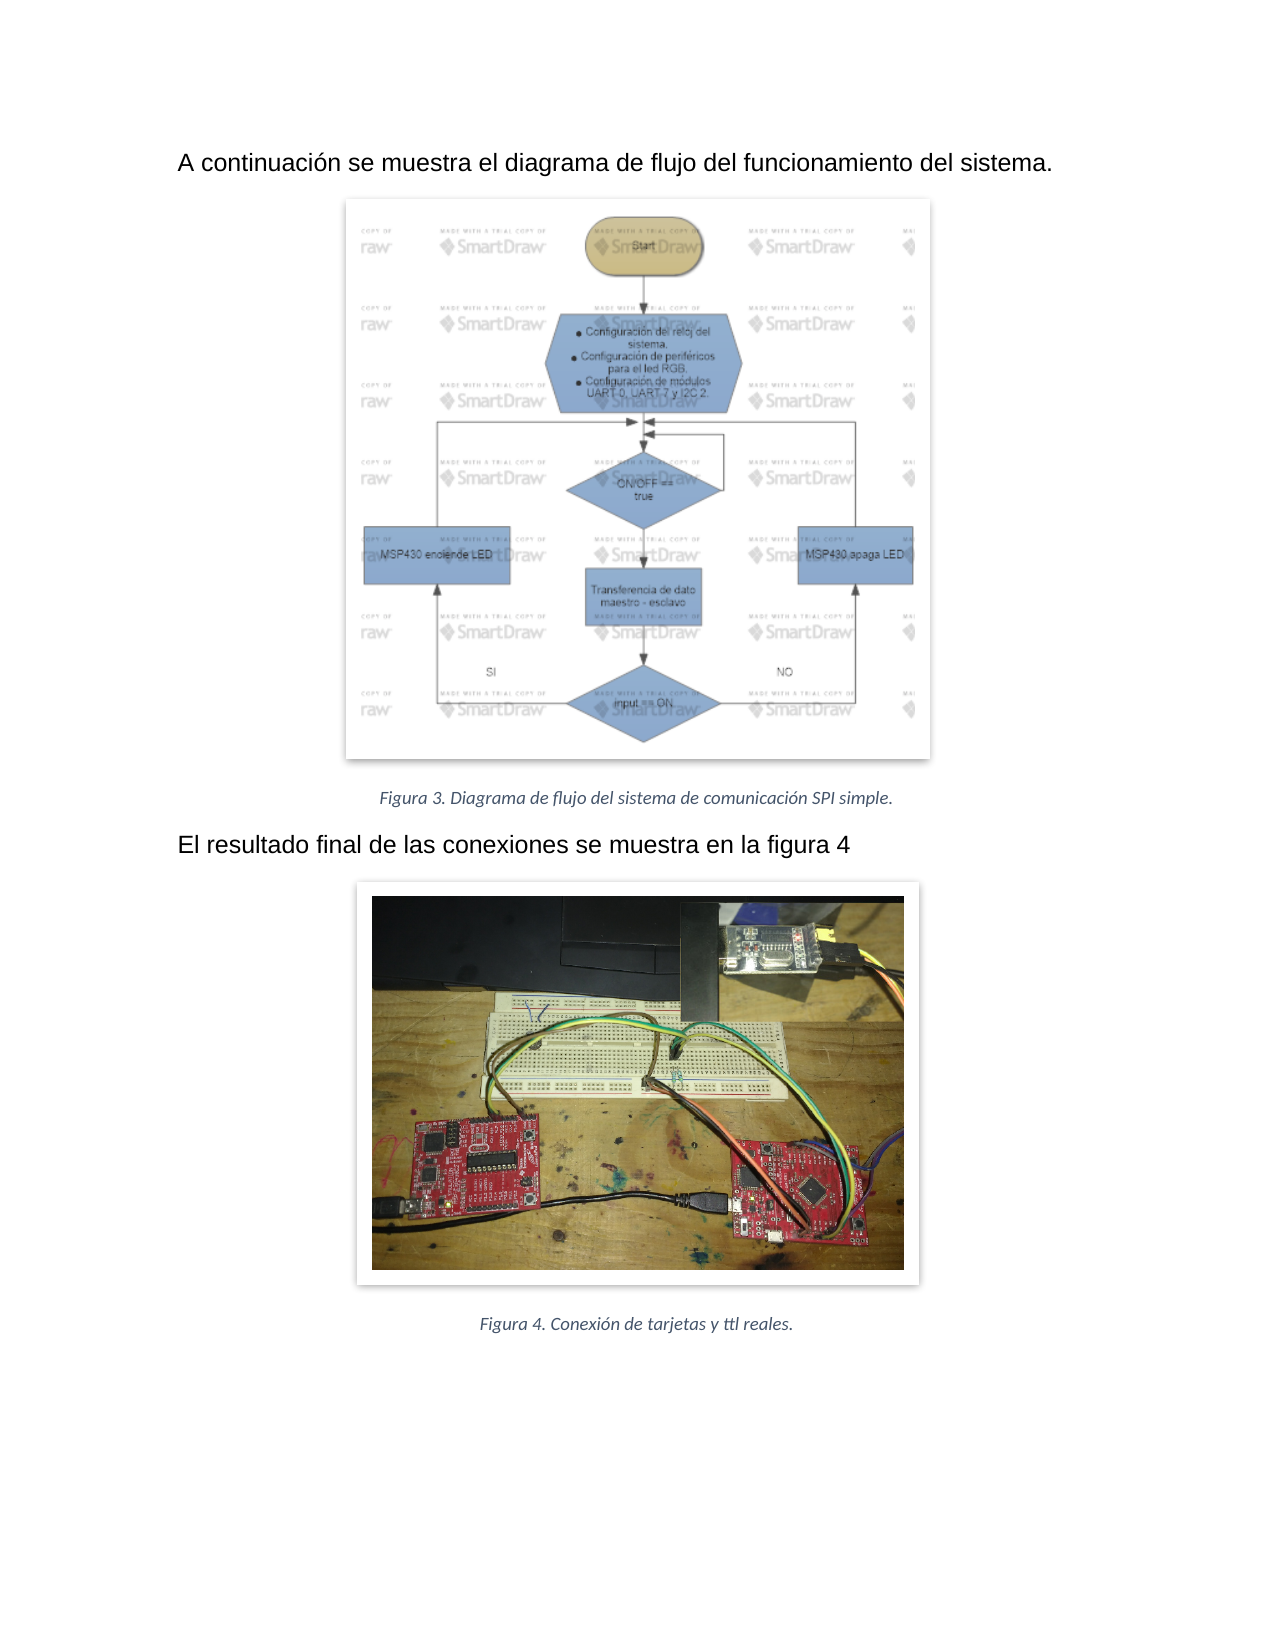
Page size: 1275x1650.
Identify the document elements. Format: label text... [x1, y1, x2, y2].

text Figura 4. Conexión de tarjetas y ttl reales. [177, 1312, 1098, 1335]
text A continuación se muestra el diagrama de flujo del funcionamiento del sistema. [177, 148, 1098, 176]
text El resultado final de las conexiones se muestra en la figura 4 [177, 830, 1098, 859]
text Figura 3. Diagrama de flujo del sistema de comunicación SPI simple. [177, 786, 1098, 809]
picture [361, 214, 915, 745]
picture [372, 896, 904, 1270]
